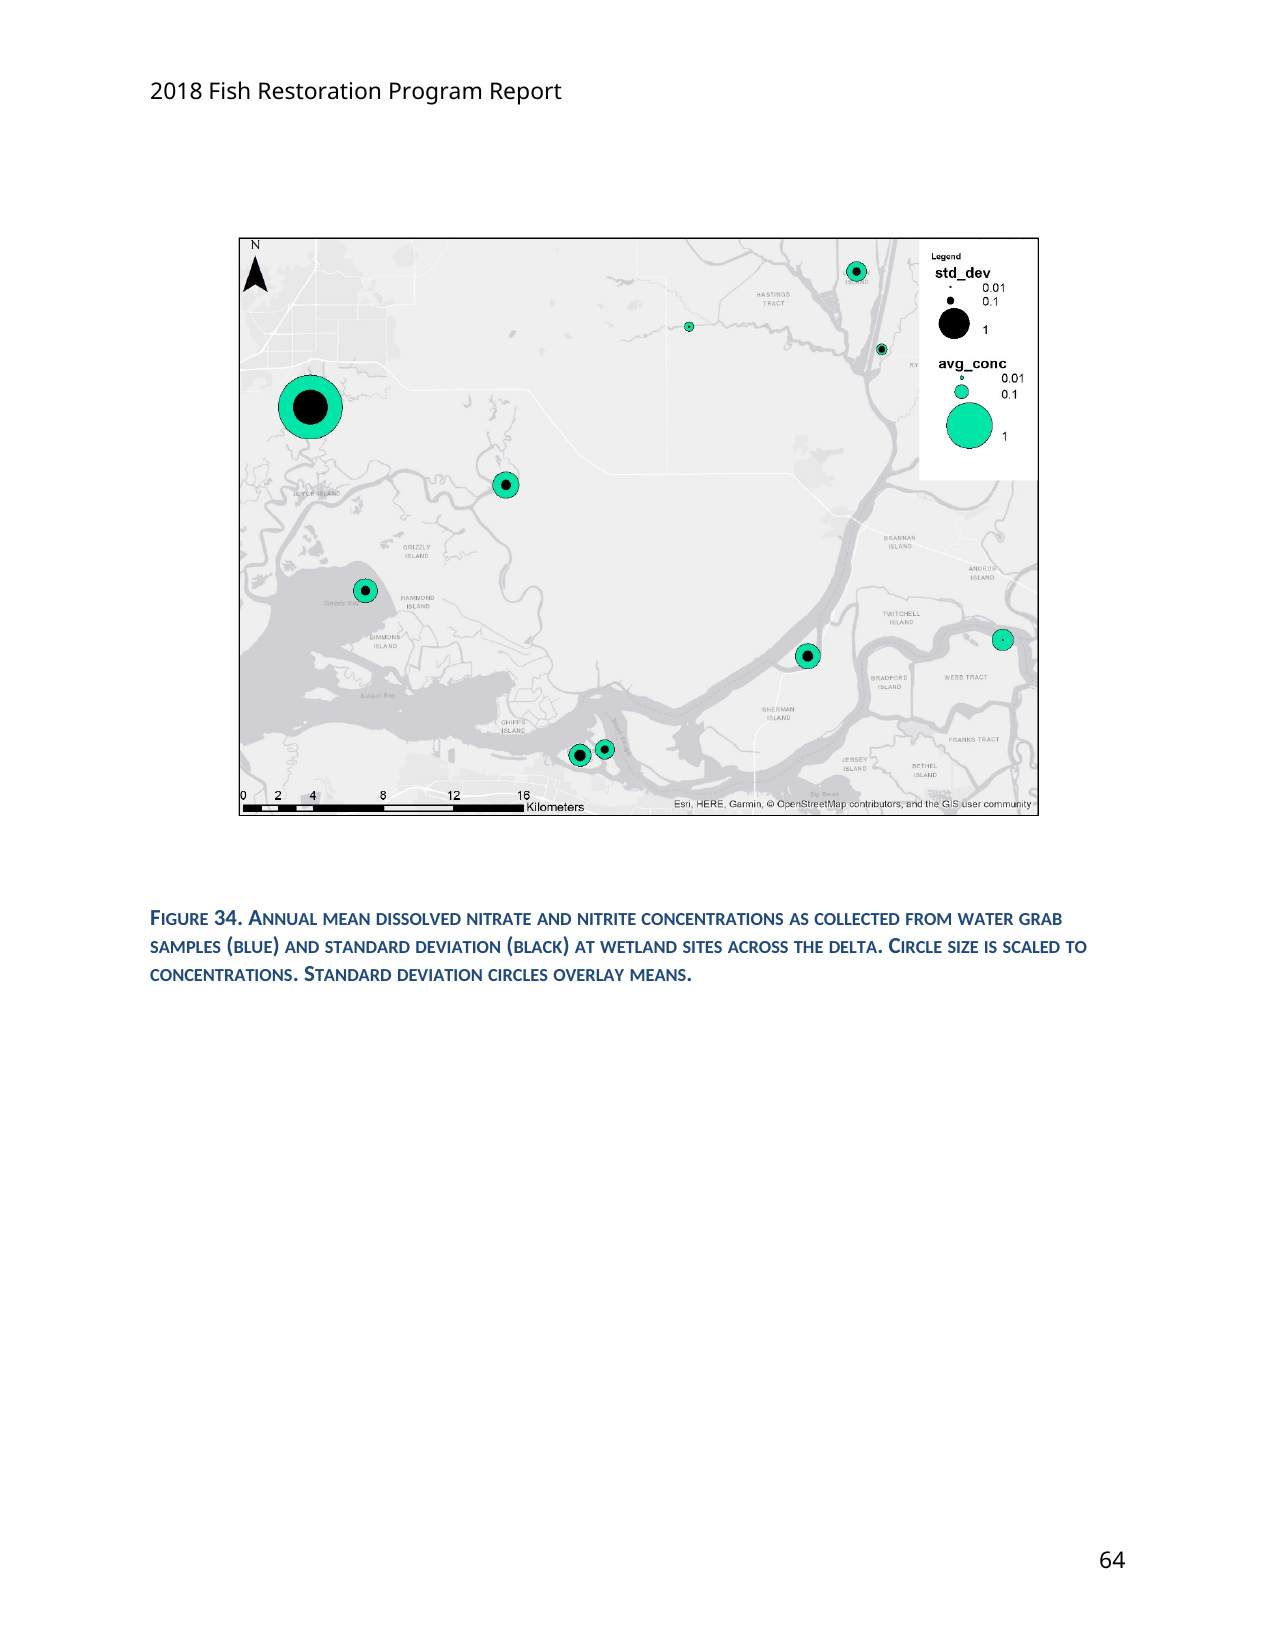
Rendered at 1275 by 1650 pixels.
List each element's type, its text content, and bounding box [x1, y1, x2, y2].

text Figure . Annual mean dissolved nitrate and nitrite concentrations as collected from water grab samples (blue) and standard deviation (black) at wetland sites across the delta. Circle size is scaled to concentrations. Standard deviation circles overlay means. [150, 904, 1125, 987]
picture [150, 150, 1125, 904]
